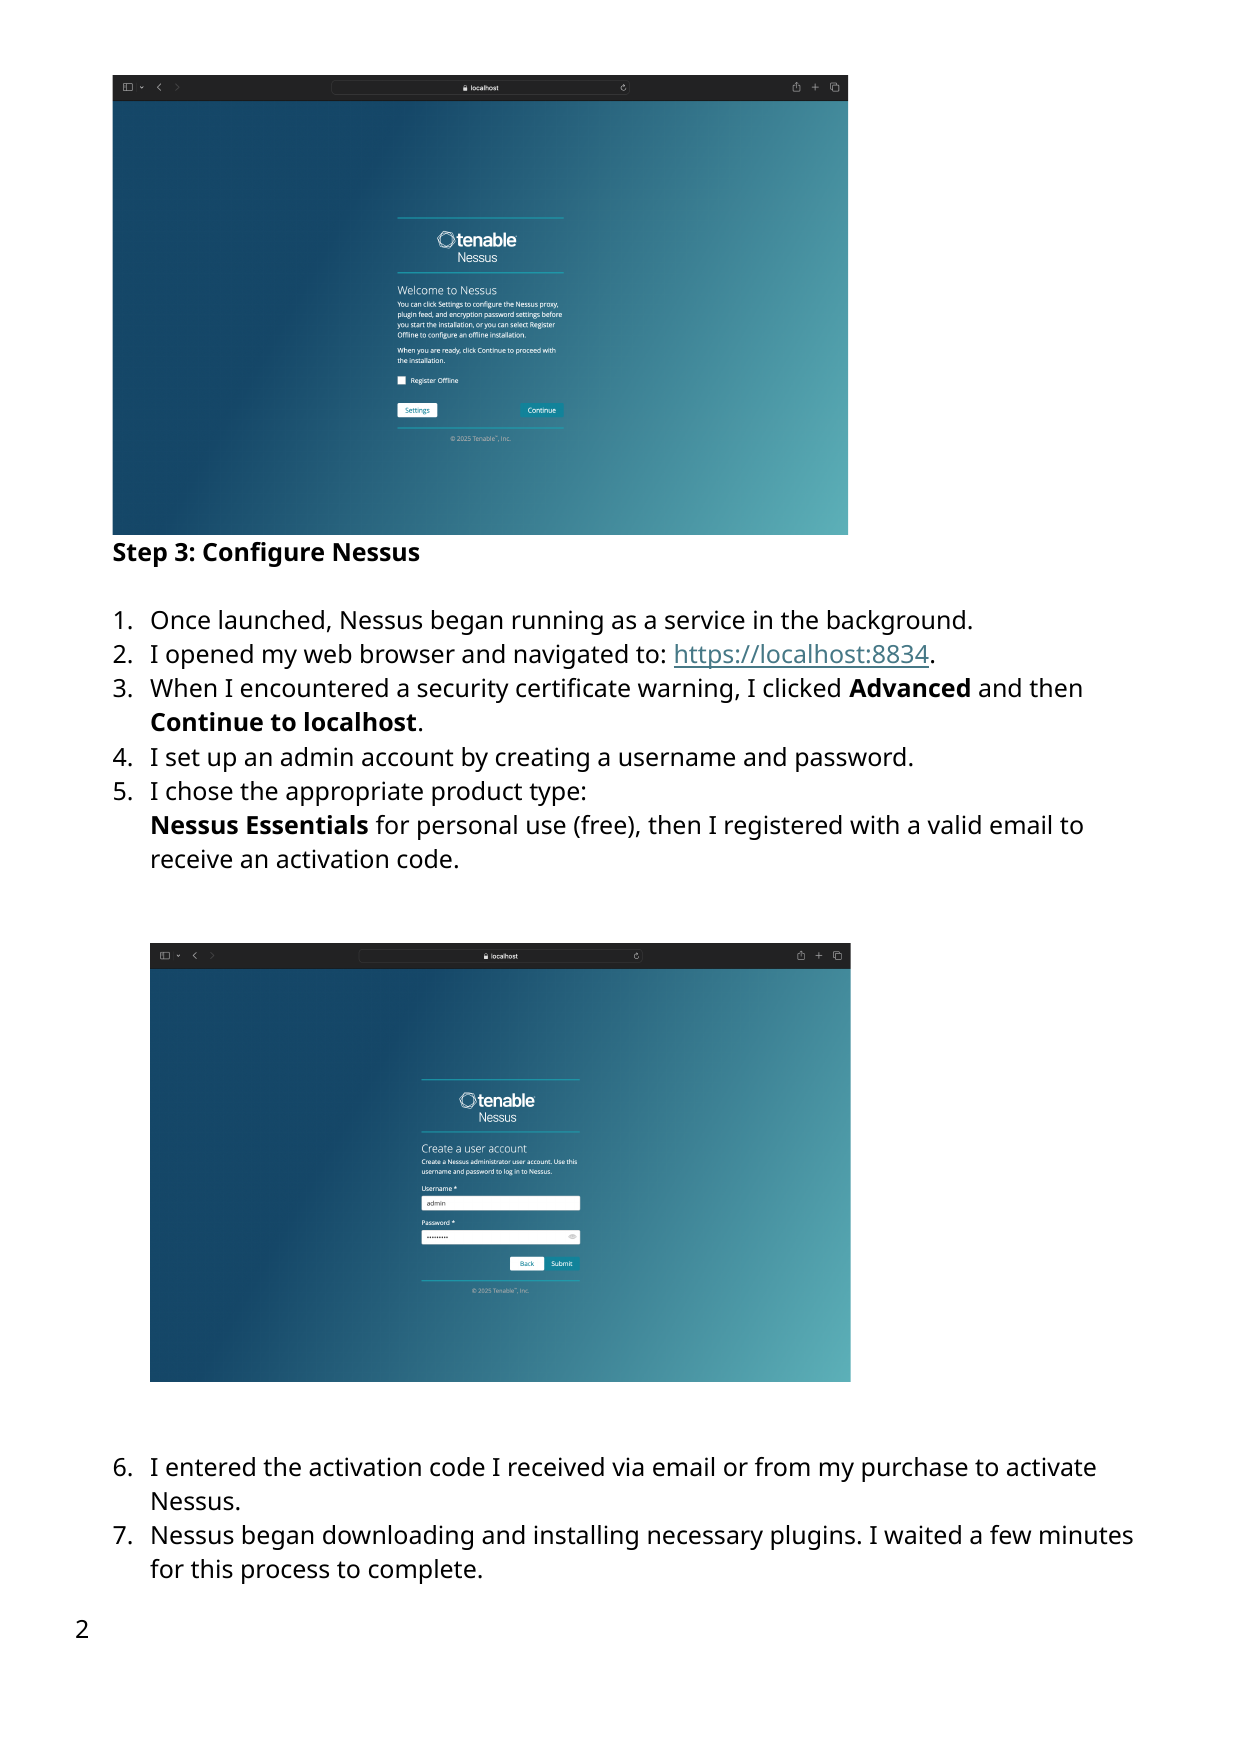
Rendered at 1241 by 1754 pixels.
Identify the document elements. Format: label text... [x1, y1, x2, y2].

list I set up an admin account by creating a username and password. [112, 739, 1165, 773]
list I entered the activation code I received via email or from my purchase to activate Nessus. [112, 1449, 1165, 1518]
text Step 3: Configure Nessus [112, 535, 1165, 569]
list I chose the appropriate product type: [112, 773, 1165, 807]
list I opened my web browser and navigated to: https://localhost:8834. [112, 637, 1165, 671]
text Nessus Essentials for personal use (free), then I registered with a valid email to receive an activation code. [150, 807, 1165, 875]
picture [150, 943, 851, 1382]
picture [112, 75, 849, 535]
list When I encountered a security certificate warning, I clicked Advanced and then Continue to localhost. [112, 671, 1165, 739]
list Once launched, Nessus began running as a service in the background. [112, 603, 1165, 637]
list Nessus began downloading and installing necessary plugins. I waited a few minutes for this process to complete. [112, 1518, 1165, 1586]
